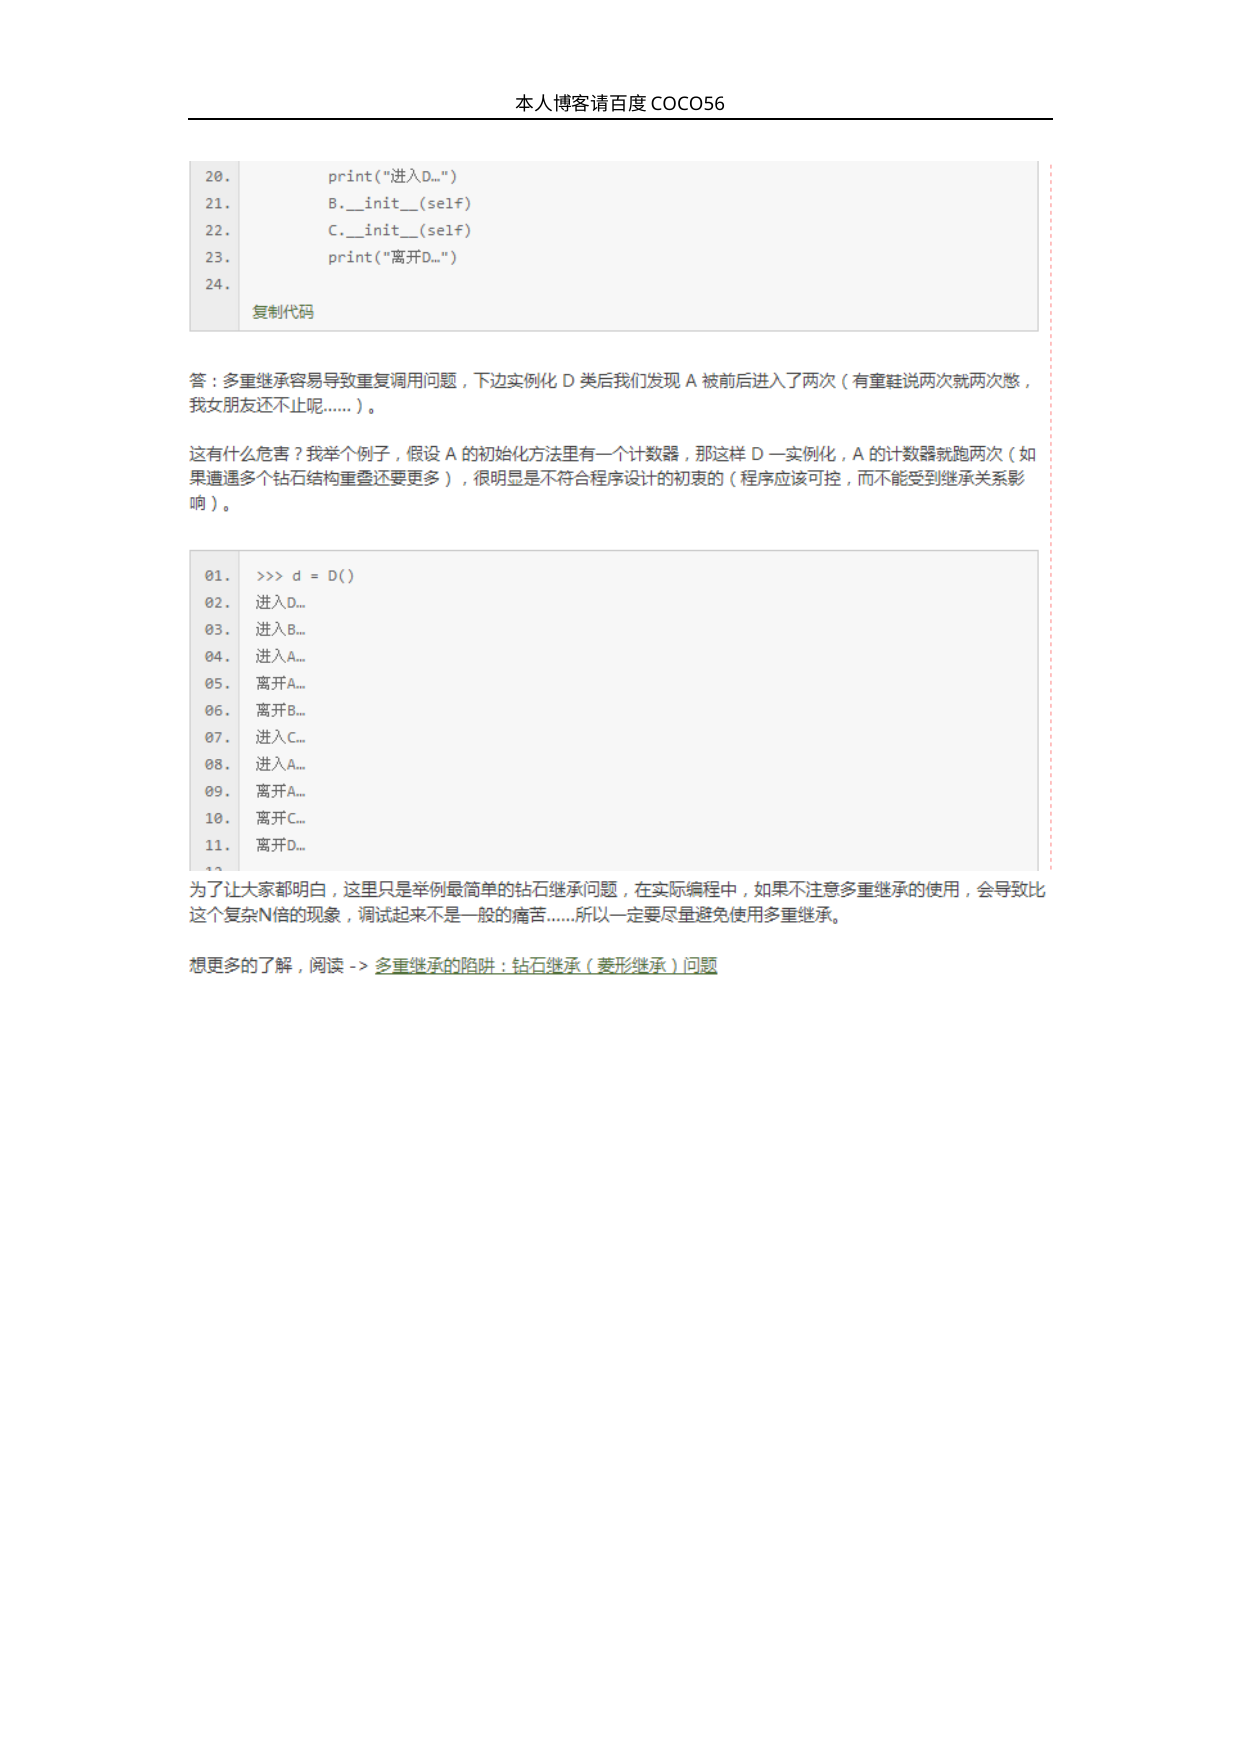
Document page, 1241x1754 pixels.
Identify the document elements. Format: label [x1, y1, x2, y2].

picture [187, 161, 1053, 871]
picture [187, 876, 1052, 976]
